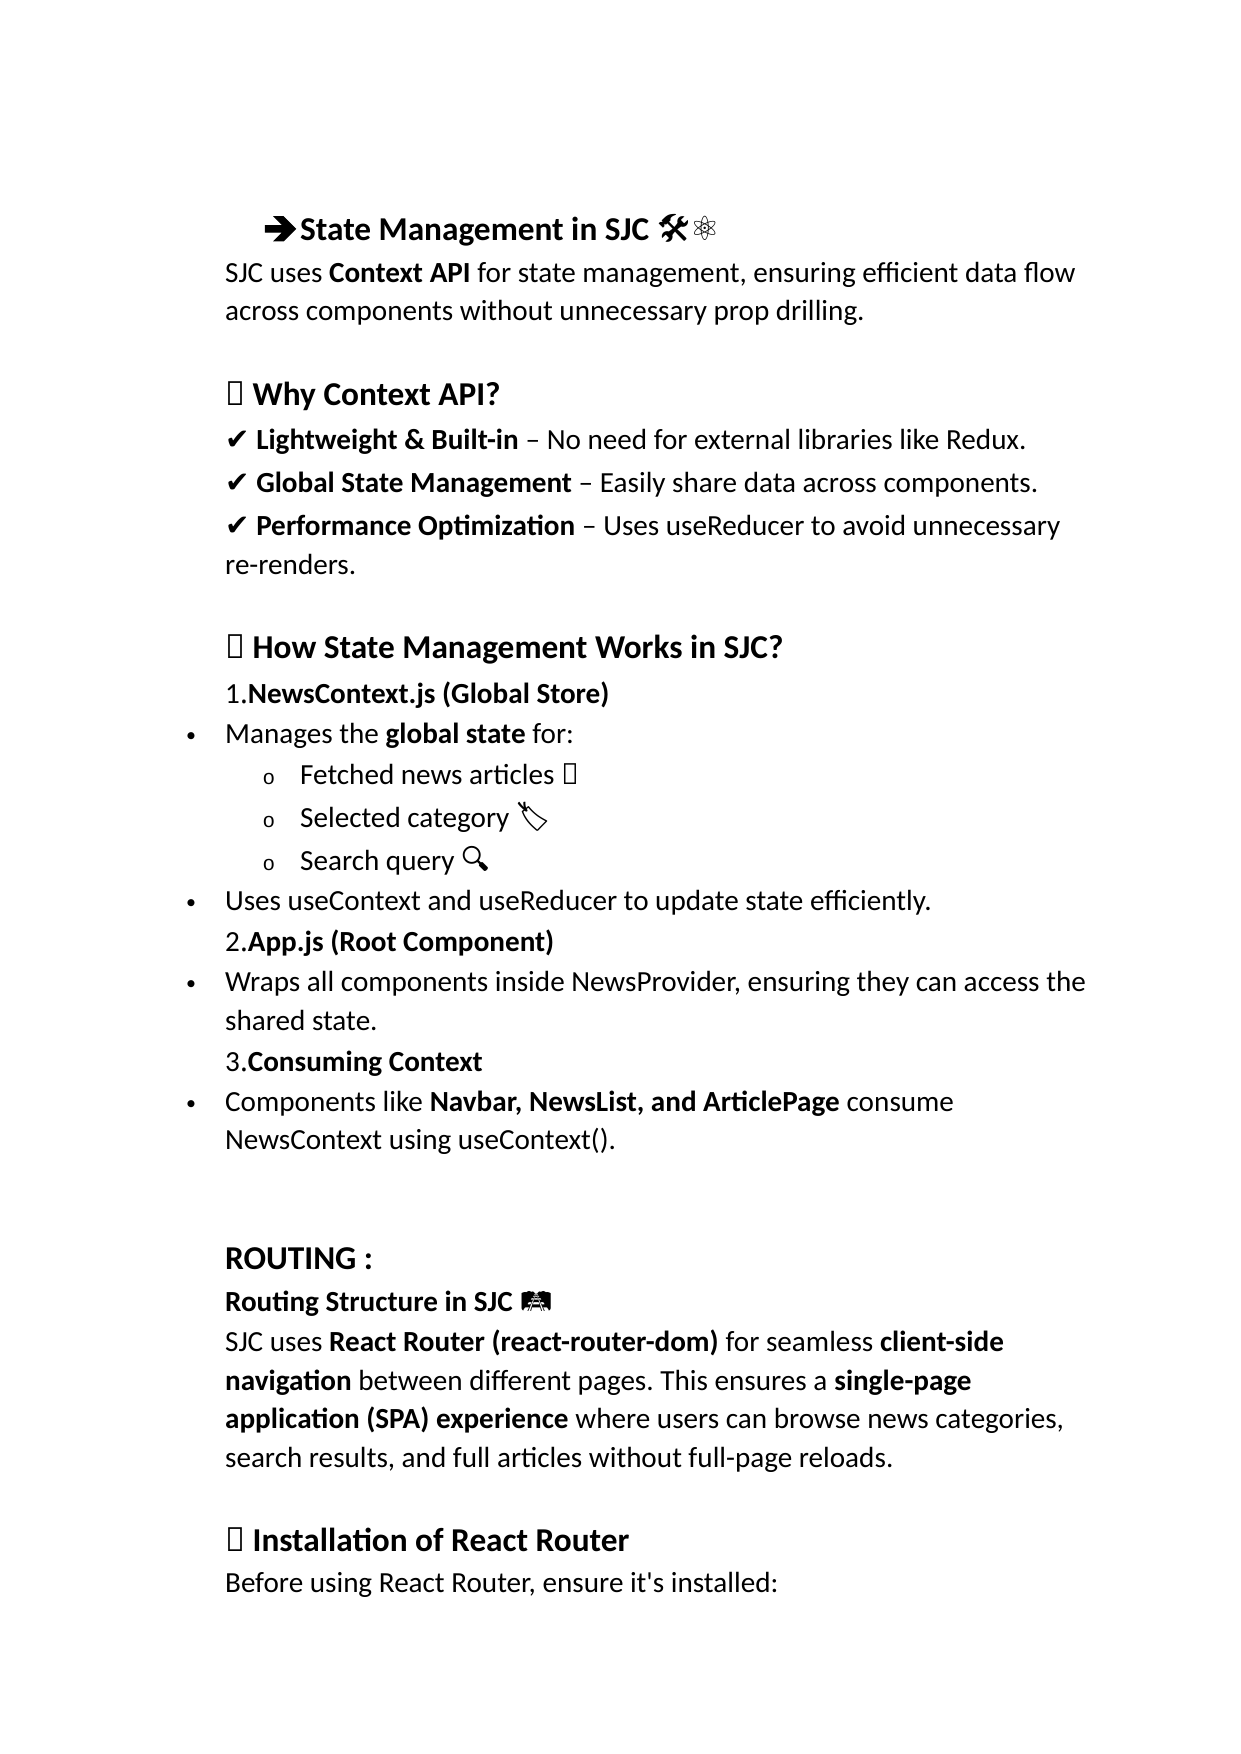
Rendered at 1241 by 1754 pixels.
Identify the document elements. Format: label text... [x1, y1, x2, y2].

list ✔ Lightweight & Built-in – No need for external libraries like Redux. ✔ Global State Management – Easily share data across components. ✔ Performance Optimization – Uses useReducer to avoid unnecessary re-renders. [225, 418, 1090, 582]
list SJC uses React Router (react-router-dom) for seamless client-side navigation between different pages. This ensures a single-page application (SPA) experience where users can browse news categories, search results, and full articles without full-page reloads. [225, 1323, 1090, 1474]
list Manages the global state for: [187, 715, 1090, 751]
list 🔹 How State Management Works in SJC? [225, 623, 1090, 669]
list State Management in SJC 🛠️⚛️ [262, 205, 1090, 251]
list Uses useContext and useReducer to update state efficiently. [187, 882, 1090, 918]
list Selected category 🏷️ [262, 796, 1090, 836]
list 🔹 Why Context API? [225, 369, 1090, 415]
list Before using React Router, ensure it's installed: [225, 1564, 1090, 1600]
list 2️.App.js (Root Component) [225, 920, 1090, 960]
list 🔹 Installation of React Router [225, 1516, 1090, 1561]
list Routing Structure in SJC 🚀🛤️ [225, 1281, 1090, 1320]
list Fetched news articles 📡 [262, 753, 1090, 793]
list Search query 🔍 [262, 839, 1090, 879]
list ROUTING : [225, 1237, 1090, 1277]
list Wraps all components inside NewsProvider, ensuring they can access the shared state. [187, 963, 1090, 1037]
list 3️.Consuming Context [225, 1040, 1090, 1080]
list 1️.NewsContext.js (Global Store) [225, 672, 1090, 712]
list SJC uses Context API for state management, ensuring efficient data flow across components without unnecessary prop drilling. [225, 254, 1090, 328]
list Components like Navbar, NewsList, and ArticlePage consume NewsContext using useContext(). [187, 1083, 1090, 1157]
